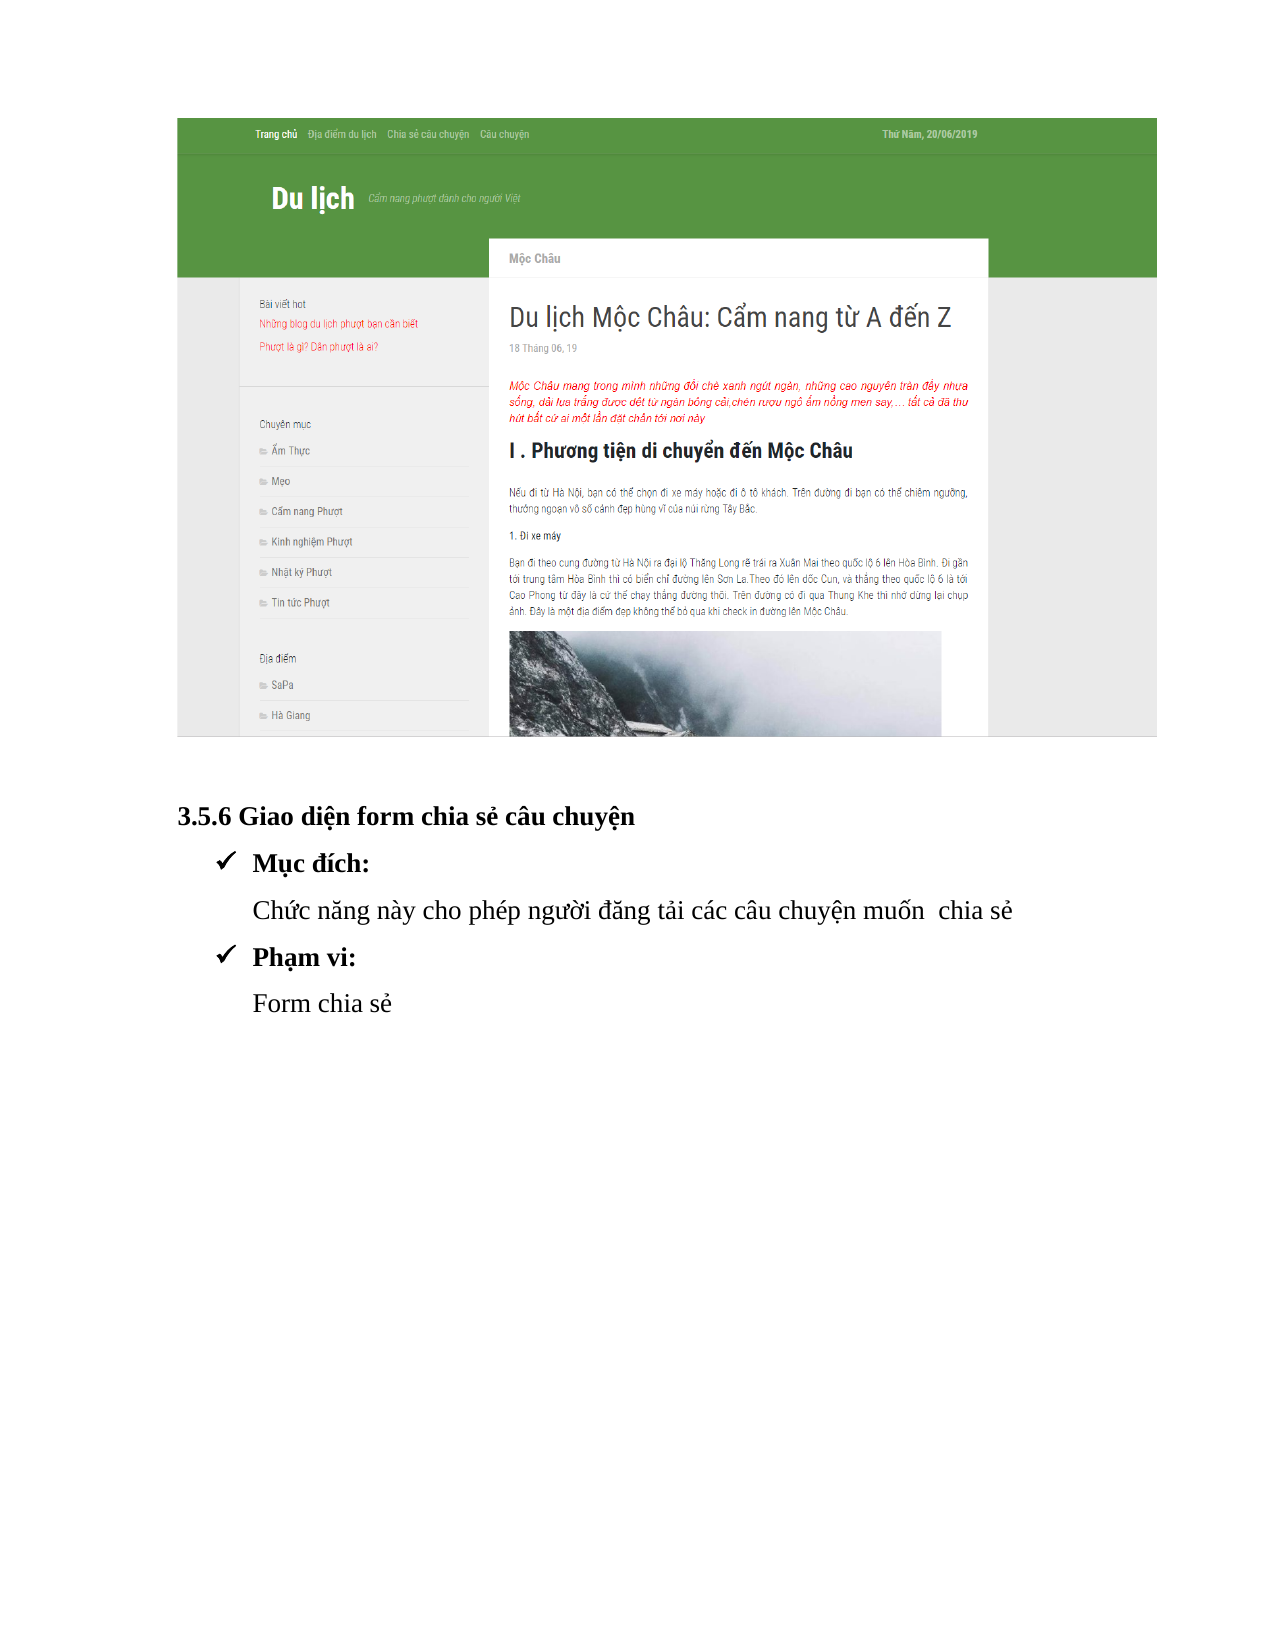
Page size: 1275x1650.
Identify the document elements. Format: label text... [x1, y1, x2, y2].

picture [177, 118, 1157, 737]
list Chức năng này cho phép người đăng tải các câu chuyện muốn chia sẻ [252, 894, 1157, 925]
list Mục đích: [215, 847, 1157, 878]
text Form chia sẻ [252, 988, 1157, 1019]
list Phạm vi: [215, 941, 1157, 972]
text 3.5.6 Giao diện form chia sẻ câu chuyện [177, 801, 1157, 832]
